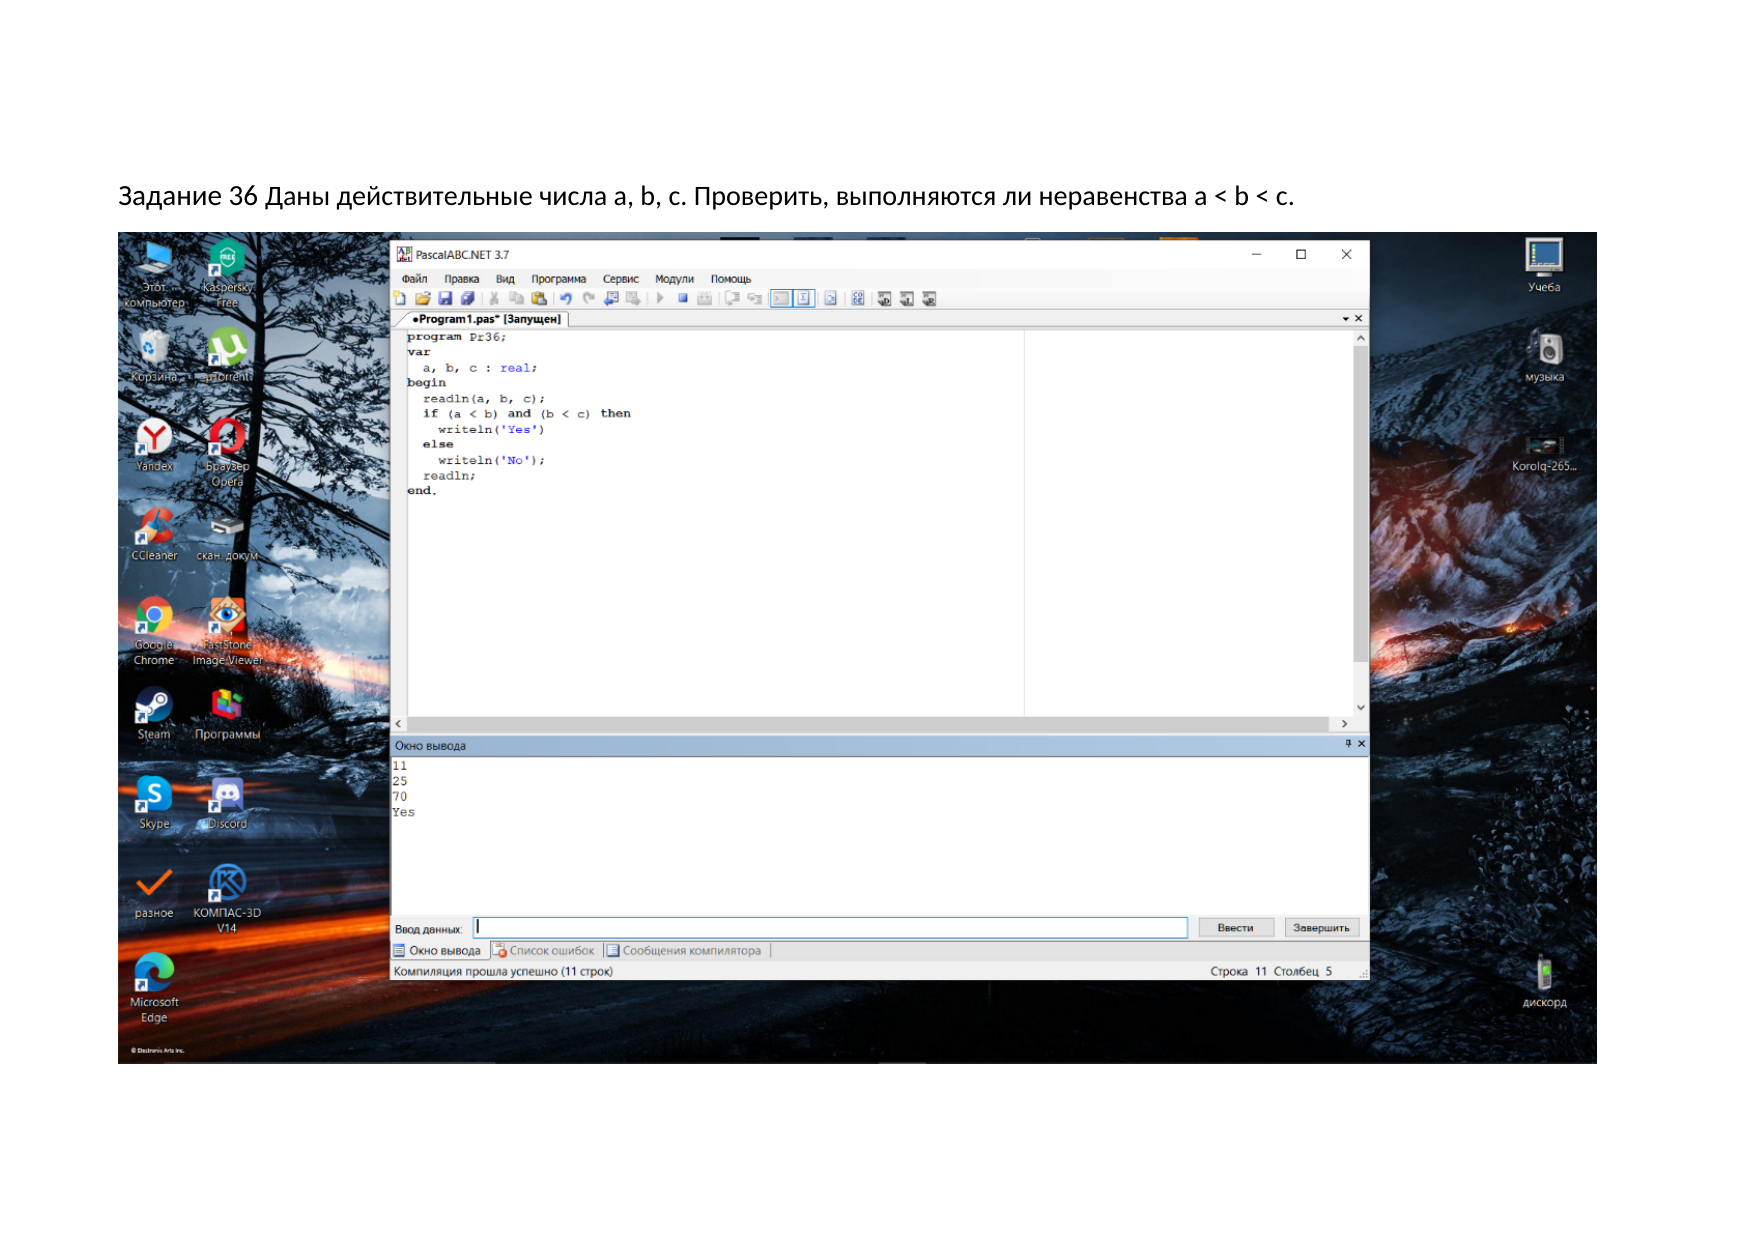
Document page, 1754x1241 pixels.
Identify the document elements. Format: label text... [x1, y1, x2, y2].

picture [118, 232, 1597, 1064]
text Задание 36 Даны действительные числа a, b, c. Проверить, выполняются ли неравенства a < b < c. [118, 177, 1636, 213]
